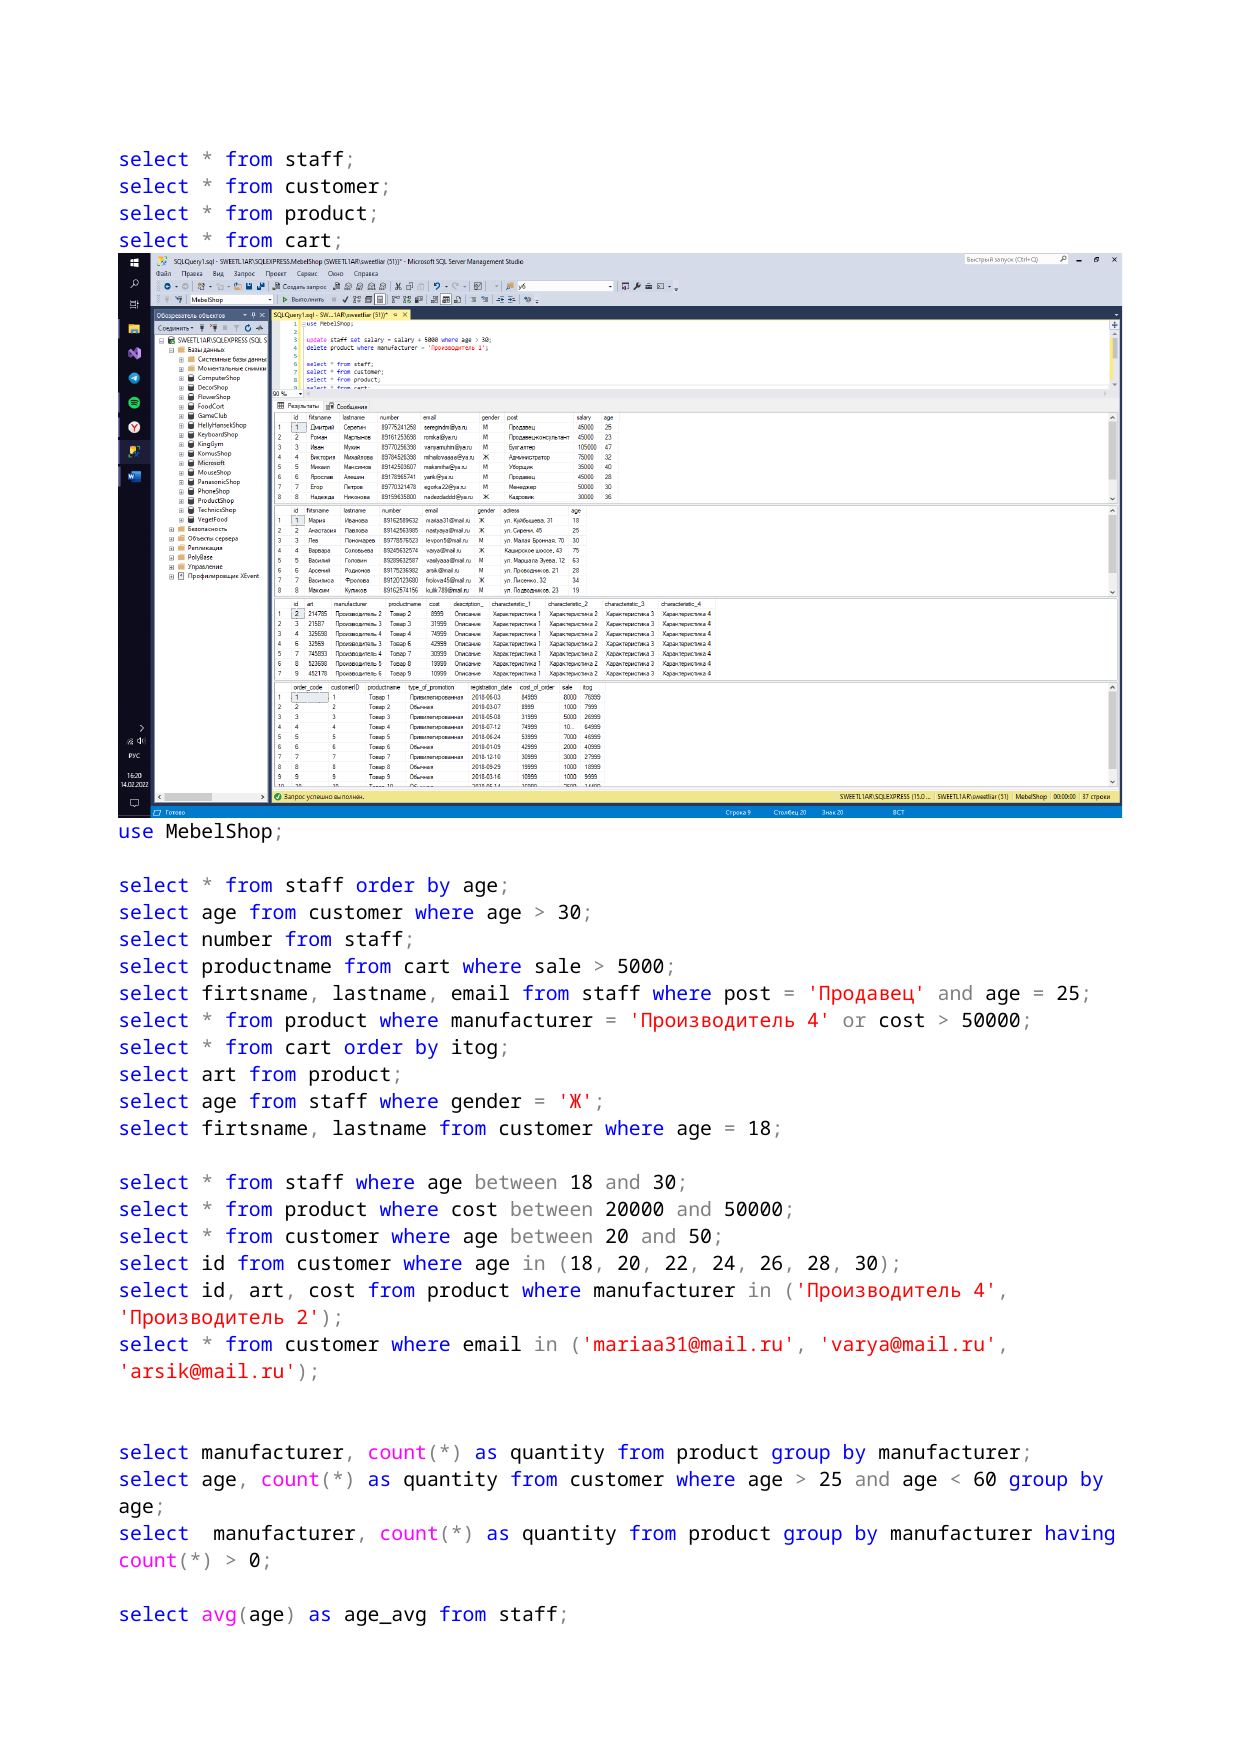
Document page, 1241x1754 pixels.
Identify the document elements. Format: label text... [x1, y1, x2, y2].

text select * from staff; [118, 145, 1122, 172]
text select * from product where manufacturer = 'Производитель 4' or cost > 50000; [118, 1007, 1122, 1033]
text select art from product; [118, 1061, 1122, 1087]
text select * from staff order by age; [118, 872, 1122, 899]
text select manufacturer, count(*) as quantity from product group by manufacturer; [118, 1438, 1122, 1465]
text select * from cart order by itog; [118, 1033, 1122, 1061]
text select * from cart; [118, 226, 1122, 253]
text select * from product where cost between 20000 and 50000; [118, 1195, 1122, 1222]
text select number from staff; [118, 926, 1122, 953]
text select * from customer where email in ('mariaa31@mail.ru', 'varya@mail.ru', 'arsik@mail.ru'); [118, 1330, 1122, 1384]
text select * from customer; [118, 172, 1122, 199]
text select avg(age) as age_avg from staff; [118, 1600, 1122, 1627]
picture [118, 253, 1123, 818]
text select productname from cart where sale > 5000; [118, 953, 1122, 979]
text select age from customer where age > 30; [118, 899, 1122, 926]
text select id from customer where age in (18, 20, 22, 24, 26, 28, 30); [118, 1249, 1122, 1276]
text use MebelShop; [118, 818, 1122, 845]
text select firtsname, lastname from customer where age = 18; [118, 1114, 1122, 1141]
text select firtsname, lastname, email from staff where post = 'Продавец' and age = 25; [118, 979, 1122, 1007]
text select id, art, cost from product where manufacturer in ('Производитель 4', 'Производитель 2'); [118, 1276, 1122, 1330]
text select * from product; [118, 199, 1122, 226]
text select age from staff where gender = 'Ж'; [118, 1087, 1122, 1114]
text select * from customer where age between 20 and 50; [118, 1222, 1122, 1249]
text select * from staff where age between 18 and 30; [118, 1168, 1122, 1195]
text select age, count(*) as quantity from customer where age > 25 and age < 60 group by age; [118, 1465, 1122, 1519]
text select manufacturer, count(*) as quantity from product group by manufacturer having count(*) > 0; [118, 1519, 1122, 1573]
